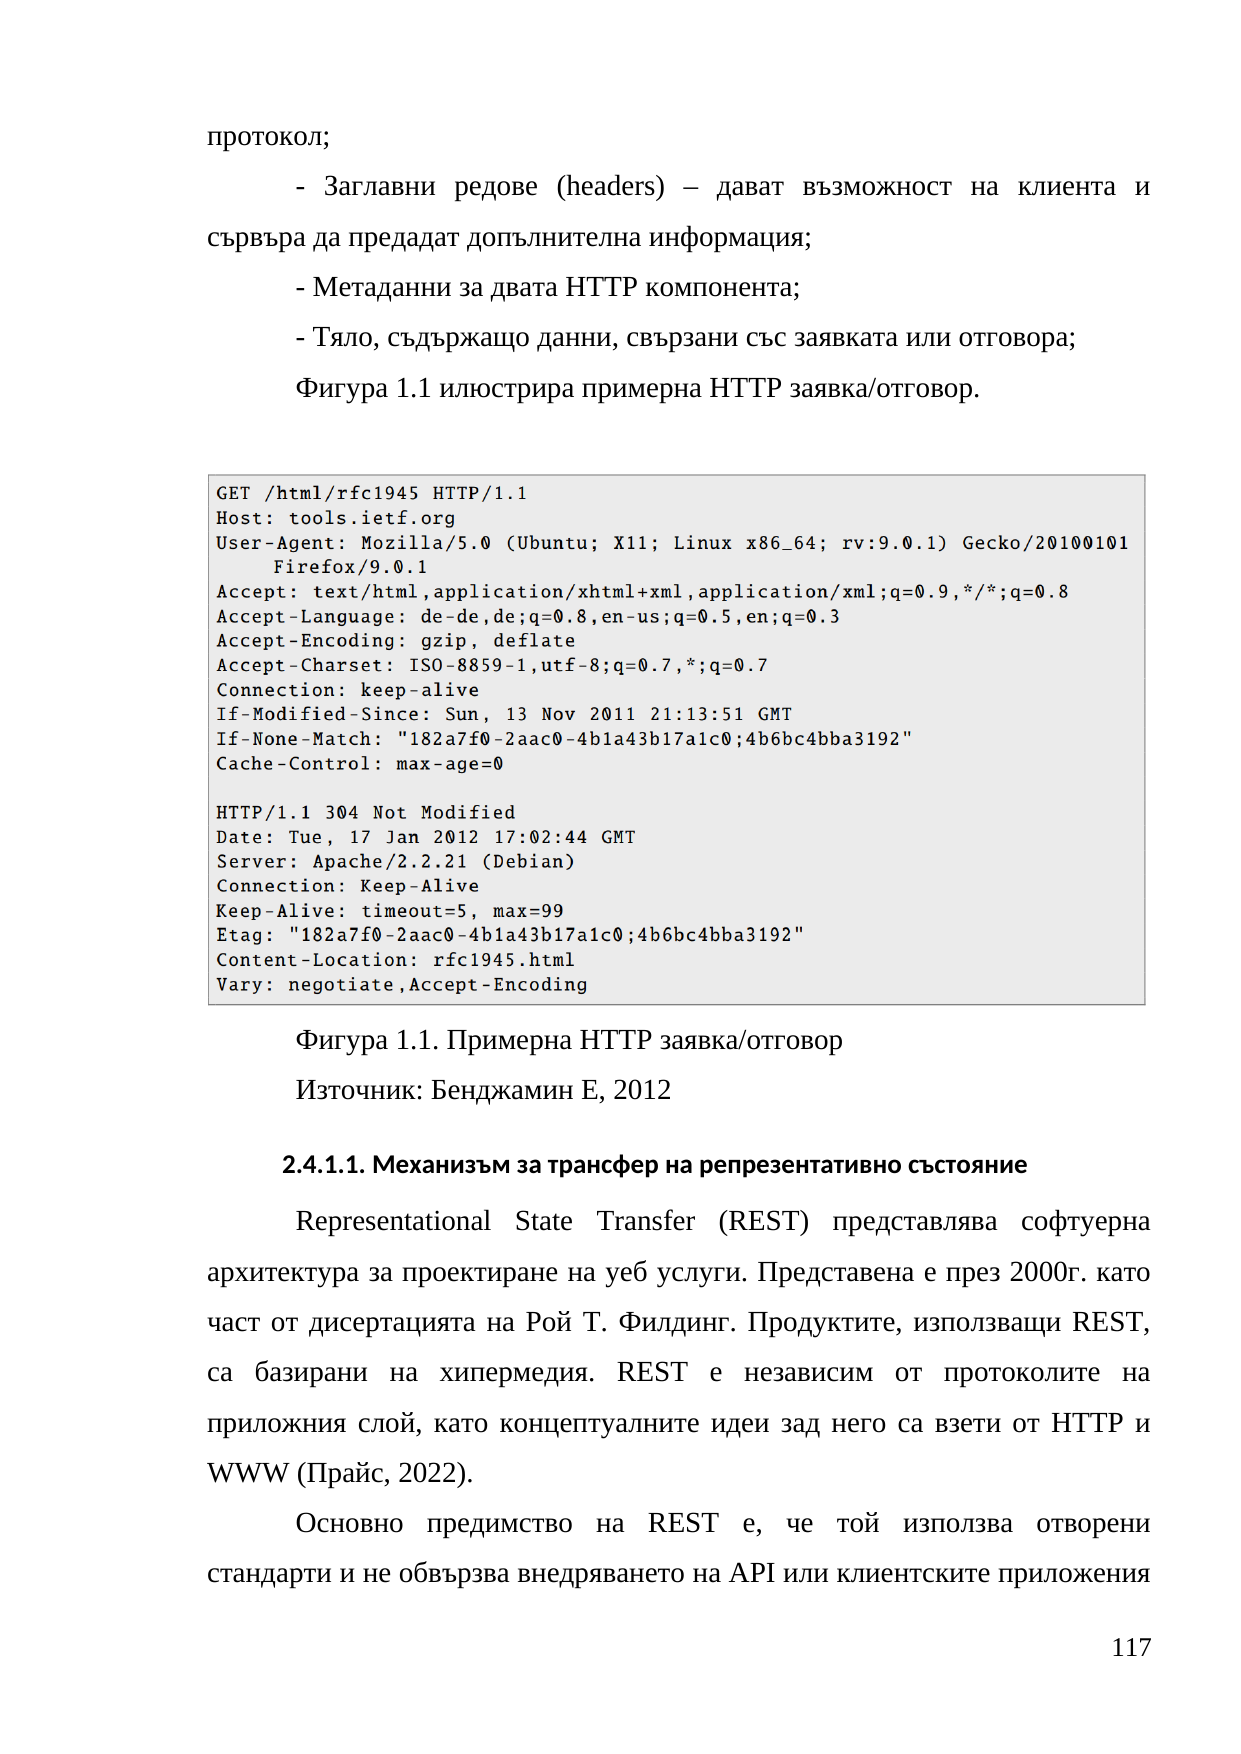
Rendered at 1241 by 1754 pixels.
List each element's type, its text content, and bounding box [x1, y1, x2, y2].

text - Метаданни за двата HTTP компонента; [207, 269, 1152, 303]
text - Тяло, съдържащо данни, свързани със заявката или отговора; [207, 319, 1152, 353]
text - Заглавни редове (headers) – дават възможност на клиента и сървъра да предадат допълнителна информация; [207, 168, 1152, 252]
text Източник: Бенджамин Е, 2012 [207, 1072, 1152, 1106]
subtitle 2.4.1.1. Механизъм за трансфер на репрезентативно състояние [207, 1148, 1152, 1181]
picture [206, 470, 1147, 1006]
text Representational State Transfer (REST) представлява софтуерна архитектура за проектиране на уеб услуги. Представена е през 2000г. като част от дисертацията на Рой Т. Филдинг. Продуктите, използващи REST, са базирани на хипермедия. REST е независим от протоколите на приложния слой, като концептуалните идеи зад него са взети от HTTP и WWW (Прайс, 2022). [207, 1203, 1152, 1488]
text Фигура 1.1 илюстрира примерна HTTP заявка/отговор. [207, 370, 1152, 403]
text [207, 118, 1152, 152]
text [207, 1505, 1152, 1589]
text Фигура 1.1. Примерна HTTP заявка/отговор [207, 1022, 1152, 1056]
